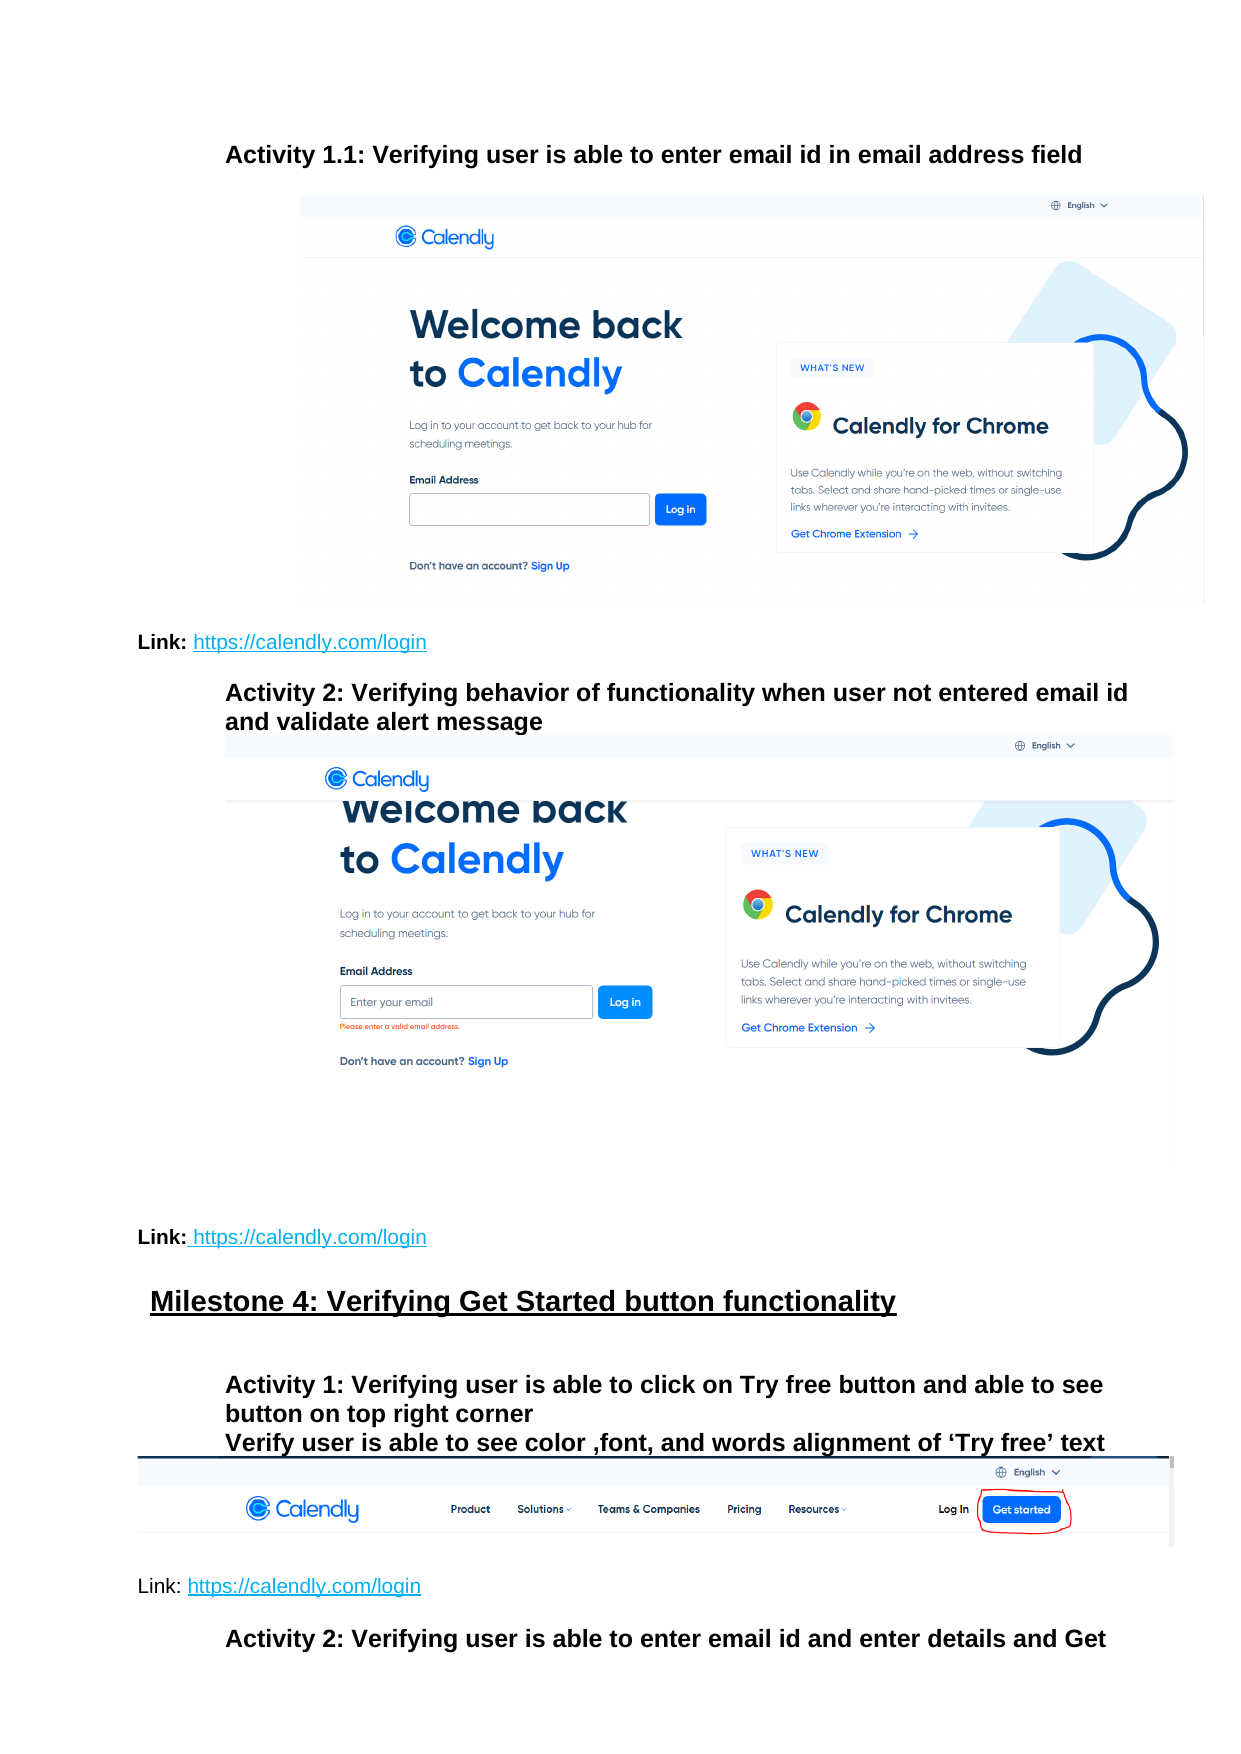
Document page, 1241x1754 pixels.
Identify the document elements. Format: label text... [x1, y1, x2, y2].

text Link: https://calendly.com/login [137, 1573, 1173, 1597]
text Link: https://calendly.com/login [137, 1225, 1173, 1249]
picture [300, 195, 1204, 603]
picture [225, 735, 1173, 1162]
subtitle Milestone 4: Verifying Get Started button functionality [150, 1284, 1173, 1317]
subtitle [225, 1624, 1173, 1652]
subtitle Activity 1.1: Verifying user is able to enter email id in email address field [225, 139, 1173, 168]
subtitle Activity 2: Verifying behavior of functionality when user not entered email id and validate alert message [225, 678, 1173, 735]
text Link: https://calendly.com/login [137, 630, 1173, 654]
picture [137, 1456, 1174, 1547]
subtitle Activity 1: Verifying user is able to click on Try free button and able to see button on top right corner [225, 1370, 1173, 1427]
subtitle Verify user is able to see color ,font, and words alignment of ‘Try free’ text [225, 1427, 1173, 1456]
